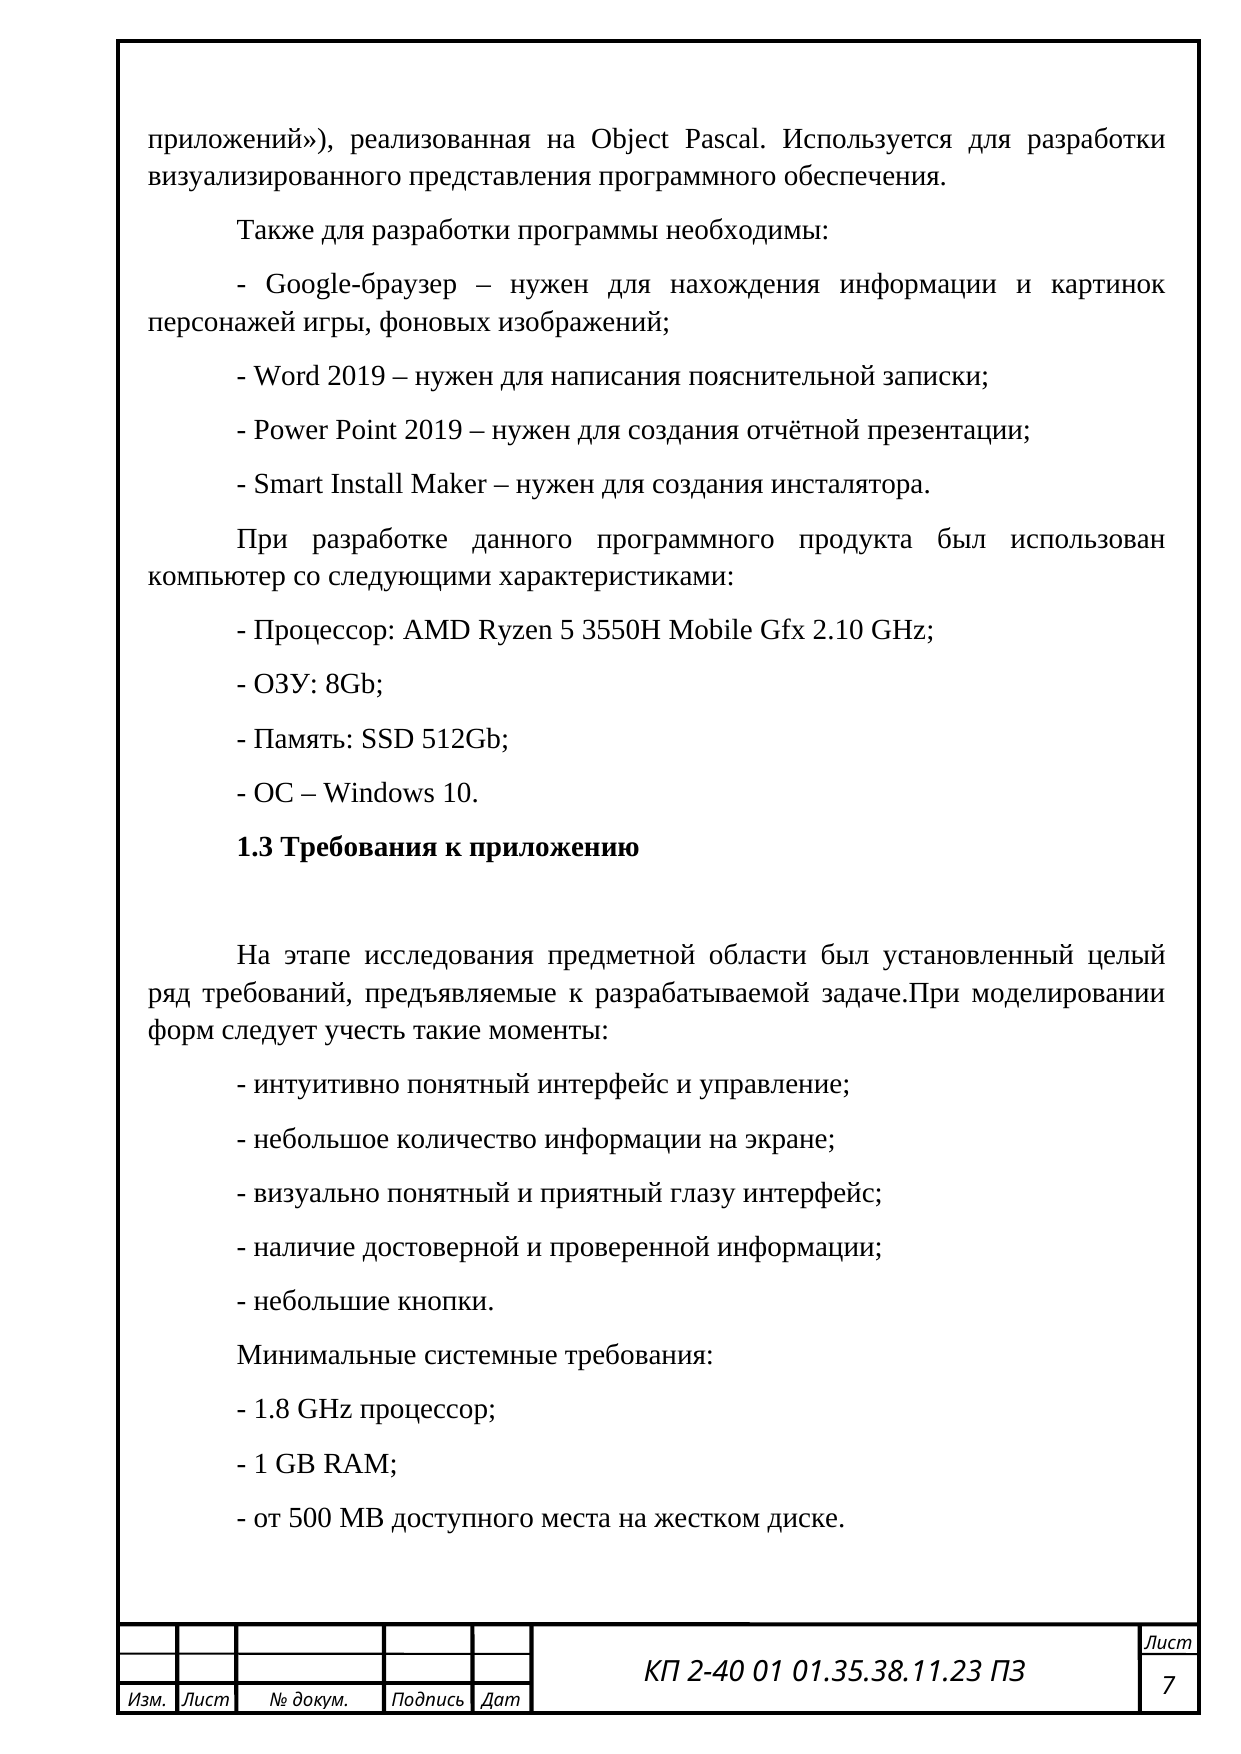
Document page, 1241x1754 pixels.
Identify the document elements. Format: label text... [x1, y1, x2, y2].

text - небольшие кнопки. [148, 1281, 1166, 1318]
text - небольшое количество информации на экране; [148, 1118, 1166, 1156]
text - 1 GB RAM; [148, 1443, 1166, 1481]
text - визуально понятный и приятный глазу интерфейс; [148, 1172, 1166, 1210]
text При разработке данного программного продукта был использован компьютер со следующими характеристиками: [148, 518, 1166, 593]
text - Память: SSD 512Gb; [148, 718, 1166, 756]
text - Power Point 2019 – нужен для создания отчётной презентации; [148, 410, 1166, 447]
text - Word 2019 – нужен для написания пояснительной записки; [148, 356, 1166, 393]
text - от 500 MB доступного места на жестком диске. [148, 1497, 1166, 1535]
text - Google-браузер – нужен для нахождения информации и картинок персонажей игры, фоновых изображений; [148, 264, 1166, 339]
text - ОЗУ: 8Gb; [148, 664, 1166, 701]
text - наличие достоверной и проверенной информации; [148, 1226, 1166, 1264]
text На этапе исследования предметной области был установленный целый ряд требований, предъявляемые к разрабатываемой задаче.При моделировании форм следует учесть такие моменты: [148, 935, 1166, 1047]
text - 1.8 GHz процессор; [148, 1389, 1166, 1426]
text - Процессор: AMD Ryzen 5 3550H Mobile Gfx 2.10 GHz; [148, 610, 1166, 647]
text 1.3 Требования к приложению [148, 826, 1166, 864]
text Минимальные системные требования: [148, 1335, 1166, 1372]
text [148, 118, 1166, 193]
text Также для разработки программы необходимы: [148, 210, 1166, 247]
text - интуитивно понятный интерфейс и управление; [148, 1064, 1166, 1101]
text - Smart Install Maker – нужен для создания инсталятора. [148, 464, 1166, 501]
text - ОС – Windows 10. [148, 772, 1166, 810]
